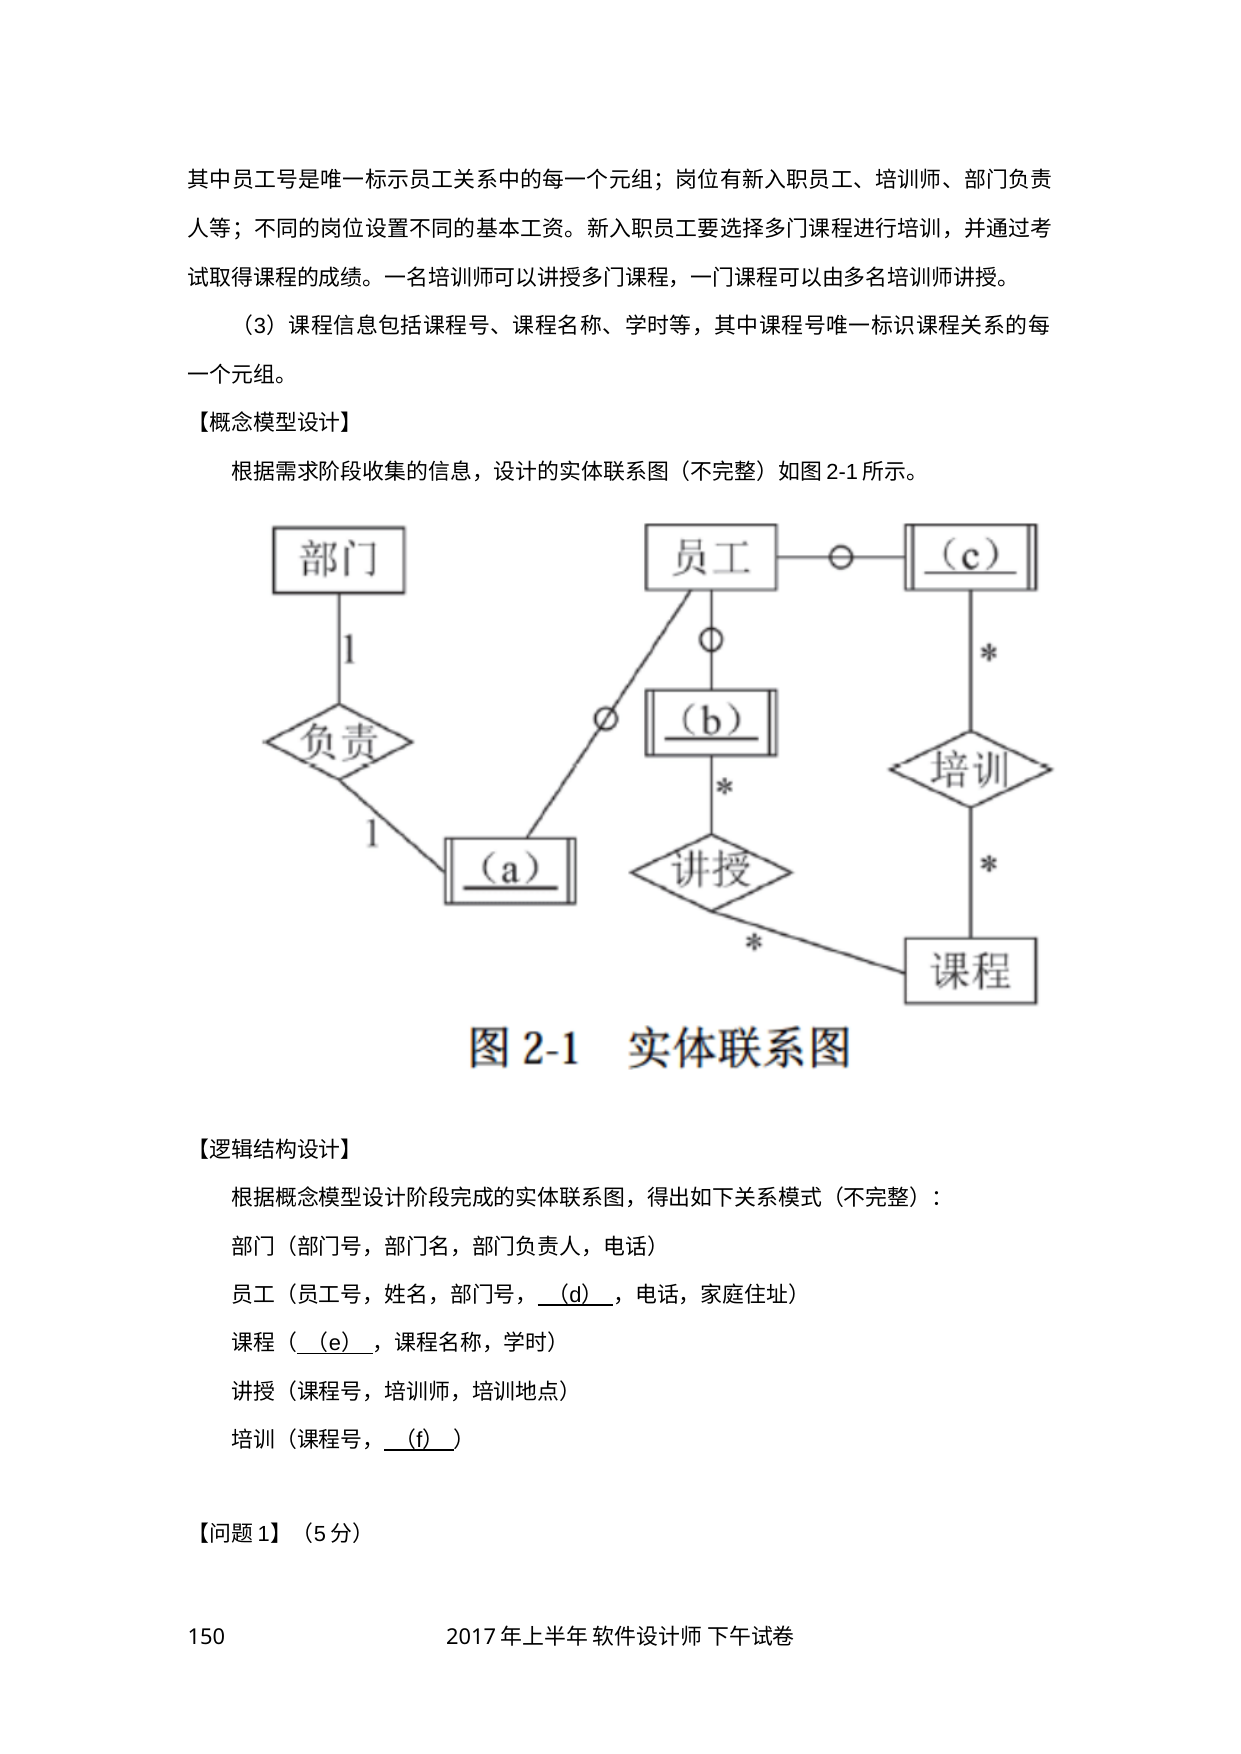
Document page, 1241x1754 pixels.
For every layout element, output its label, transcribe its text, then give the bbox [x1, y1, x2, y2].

picture [231, 501, 1097, 1108]
text 【概念模型设计】 [187, 405, 1053, 437]
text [187, 162, 1053, 292]
text 【逻辑结构设计】 [187, 1132, 1053, 1164]
text 【问题1】（5分） [187, 1515, 1053, 1548]
text （3）课程信息包括课程号、课程名称、学时等，其中课程号唯一标识课程关系的每一个元组。 [187, 308, 1053, 389]
text 讲授（课程号，培训师，培训地点） [187, 1373, 1053, 1406]
text 课程（ （e） ，课程名称，学时） [187, 1325, 1053, 1357]
text 培训（课程号， （f） ） [187, 1422, 1053, 1454]
text 根据需求阶段收集的信息，设计的实体联系图（不完整）如图2-1所示。 [187, 453, 1053, 486]
text 根据概念模型设计阶段完成的实体联系图，得出如下关系模式（不完整）： [187, 1180, 1053, 1212]
text 部门（部门号，部门名，部门负责人，电话） [187, 1228, 1053, 1261]
text 员工（员工号，姓名，部门号， （d） ，电话，家庭住址） [187, 1277, 1053, 1309]
